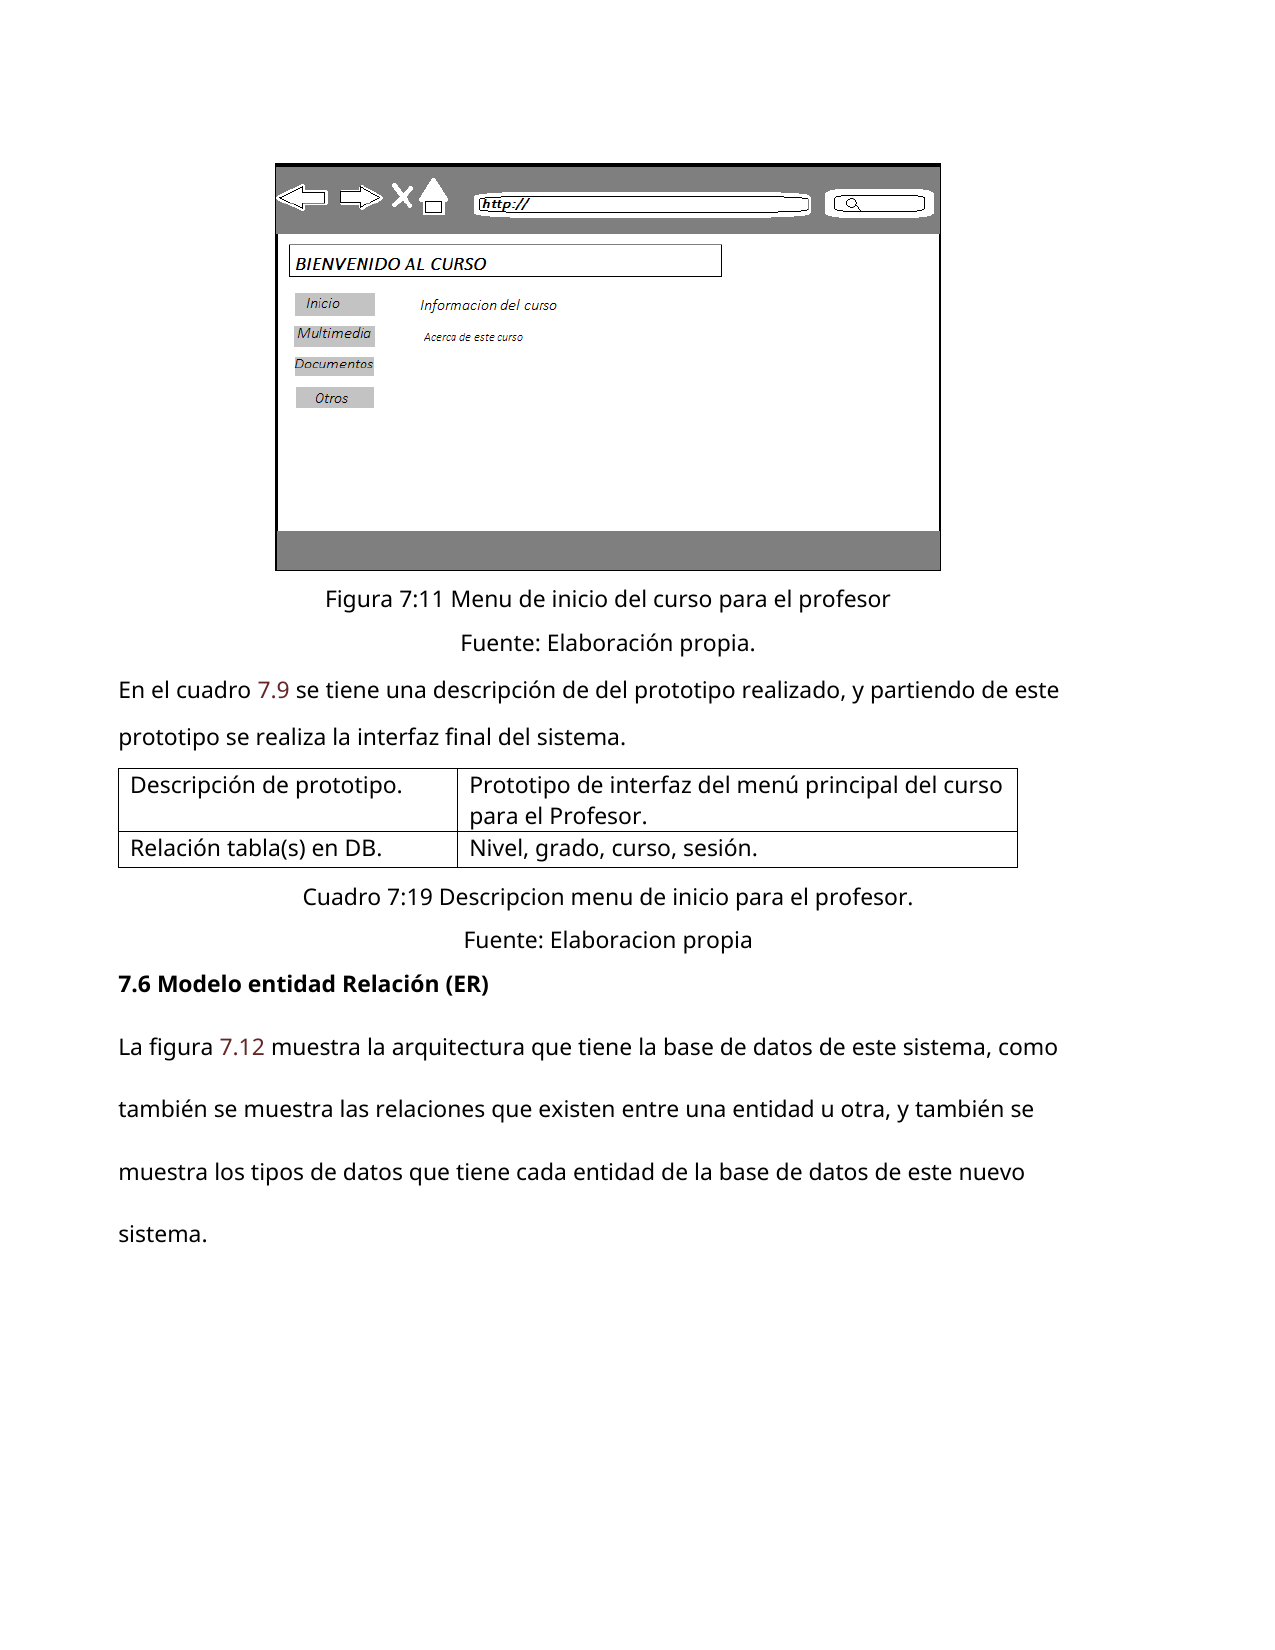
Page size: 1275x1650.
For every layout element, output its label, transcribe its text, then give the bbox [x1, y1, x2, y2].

table_cell Relación tabla(s) en DB. [119, 832, 457, 867]
subtitle 7.6 Modelo entidad Relación (ER) [118, 968, 1098, 999]
text Figura 7:11 Menu de inicio del curso para el profesor [118, 583, 1098, 614]
text En el cuadro 7.9 se tiene una descripción de del prototipo realizado, y partiendo de este prototipo se realiza la interfaz final del sistema. [118, 674, 1098, 752]
table_header Descripción de prototipo. [119, 769, 457, 831]
text Fuente: Elaboración propia. [118, 627, 1098, 658]
text Fuente: Elaboracion propia [118, 924, 1098, 956]
table_cell Nivel, grado, curso, sesión. [458, 832, 1017, 867]
text La figura 7.12 muestra la arquitectura que tiene la base de datos de este sistema, como también se muestra las relaciones que existen entre una entidad u otra, y también se muestra los tipos de datos que tiene cada entidad de la base de datos de este nuevo sistema. [118, 1031, 1098, 1249]
table_header Prototipo de interfaz del menú principal del curso para el Profesor. [458, 769, 1017, 831]
